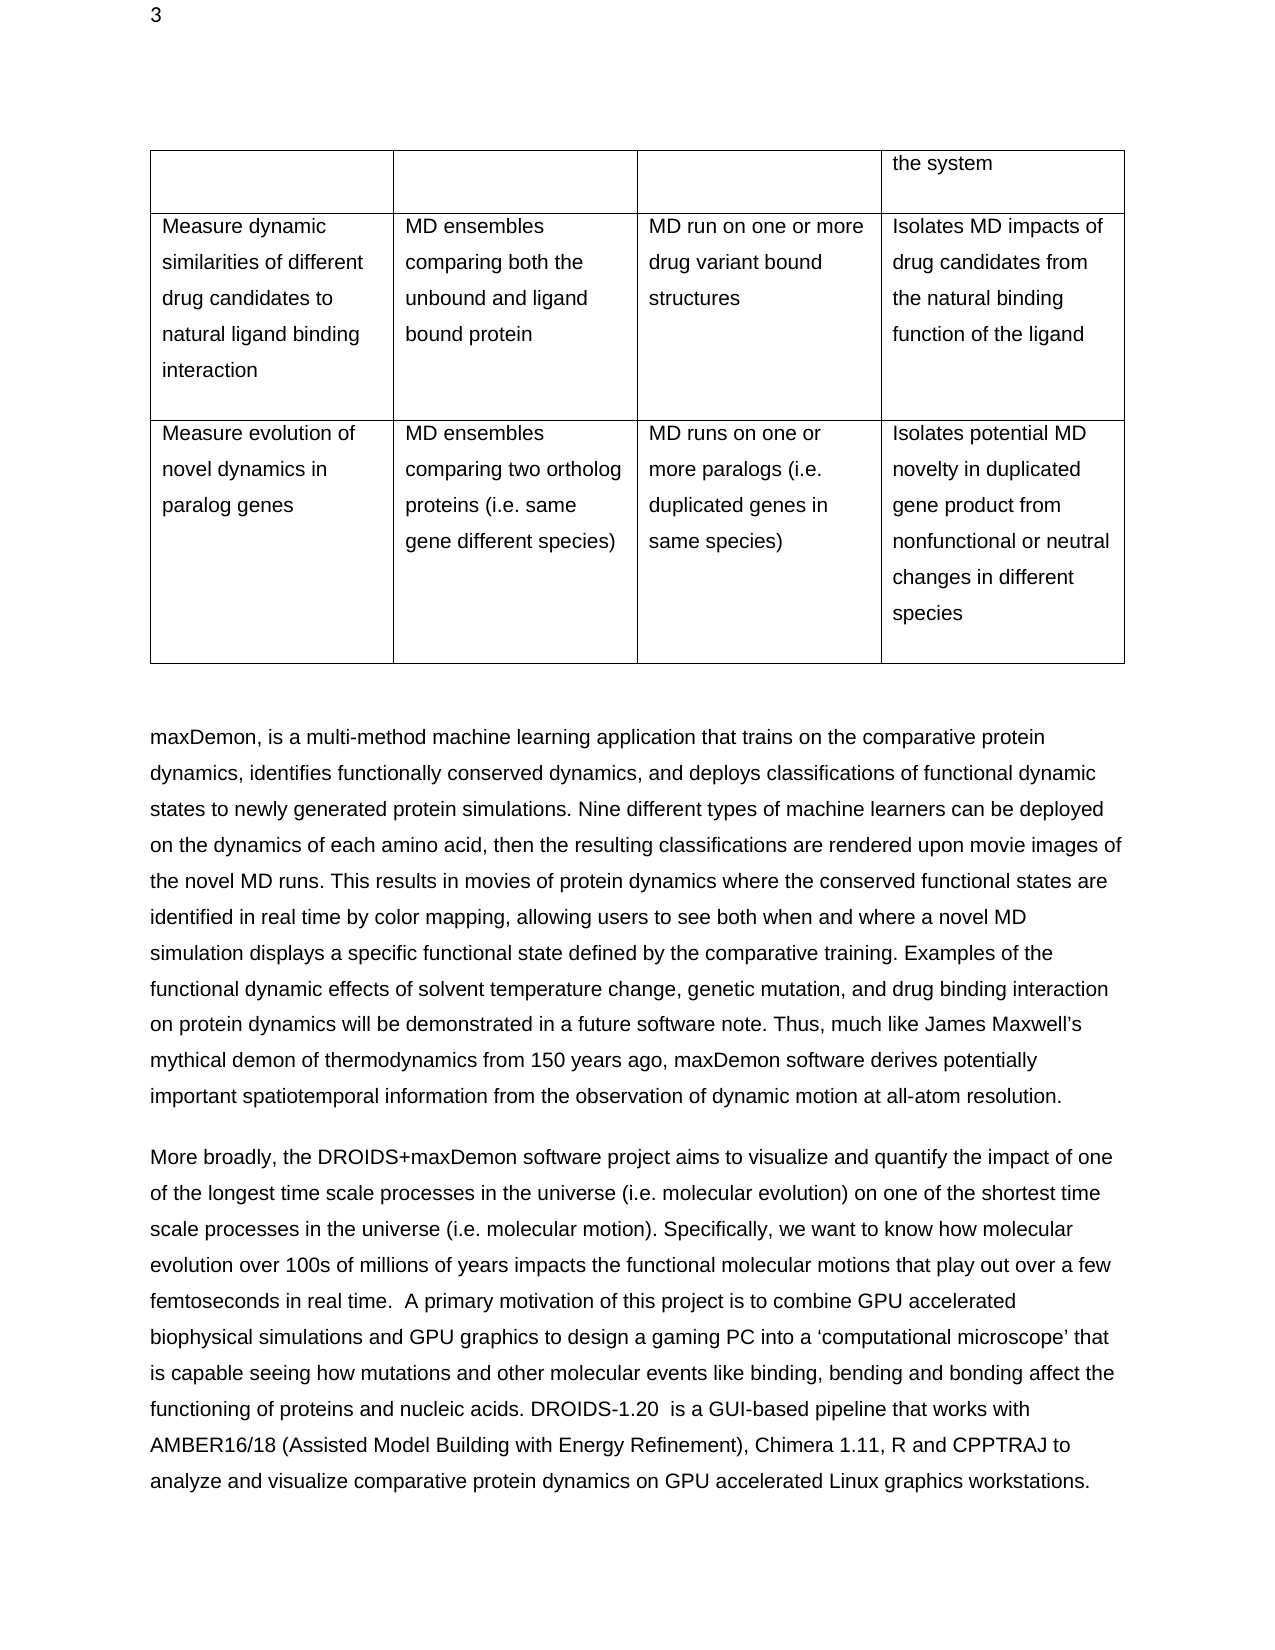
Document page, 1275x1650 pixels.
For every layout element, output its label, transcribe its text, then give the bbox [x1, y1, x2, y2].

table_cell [151, 151, 393, 213]
table_cell Measure evolution of novel dynamics in paralog genes [151, 421, 393, 663]
table_cell MD runs on one or more paralogs (i.e. duplicated genes in same species) [638, 421, 881, 663]
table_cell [638, 151, 881, 213]
text maxDemon, is a multi-method machine learning application that trains on the comparative protein dynamics, identifies functionally conserved dynamics, and deploys classifications of functional dynamic states to newly generated protein simulations. Nine different types of machine learners can be deployed on the dynamics of each amino acid, then the resulting classifications are rendered upon movie images of the novel MD runs. This results in movies of protein dynamics where the conserved functional states are identified in real time by color mapping, allowing users to see both when and where a novel MD simulation displays a specific functional state defined by the comparative training. Examples of the functional dynamic effects of solvent temperature change, genetic mutation, and drug binding interaction on protein dynamics will be demonstrated in a future software note. Thus, much like James Maxwell’s mythical demon of thermodynamics from 150 years ago, maxDemon software derives potentially important spatiotemporal information from the observation of dynamic motion at all-atom resolution. [150, 725, 1125, 1108]
table_cell MD ensembles comparing both the unbound and ligand bound protein [394, 214, 637, 420]
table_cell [882, 151, 1124, 213]
table_cell MD run on one or more drug variant bound structures [638, 214, 881, 420]
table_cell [394, 151, 637, 213]
table_cell Measure dynamic similarities of different drug candidates to natural ligand binding interaction [151, 214, 393, 420]
table_cell MD ensembles comparing two ortholog proteins (i.e. same gene different species) [394, 421, 637, 663]
table_cell Isolates MD impacts of drug candidates from the natural binding function of the ligand [882, 214, 1124, 420]
table_cell Isolates potential MD novelty in duplicated gene product from nonfunctional or neutral changes in different species [882, 421, 1124, 663]
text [150, 1145, 1125, 1492]
